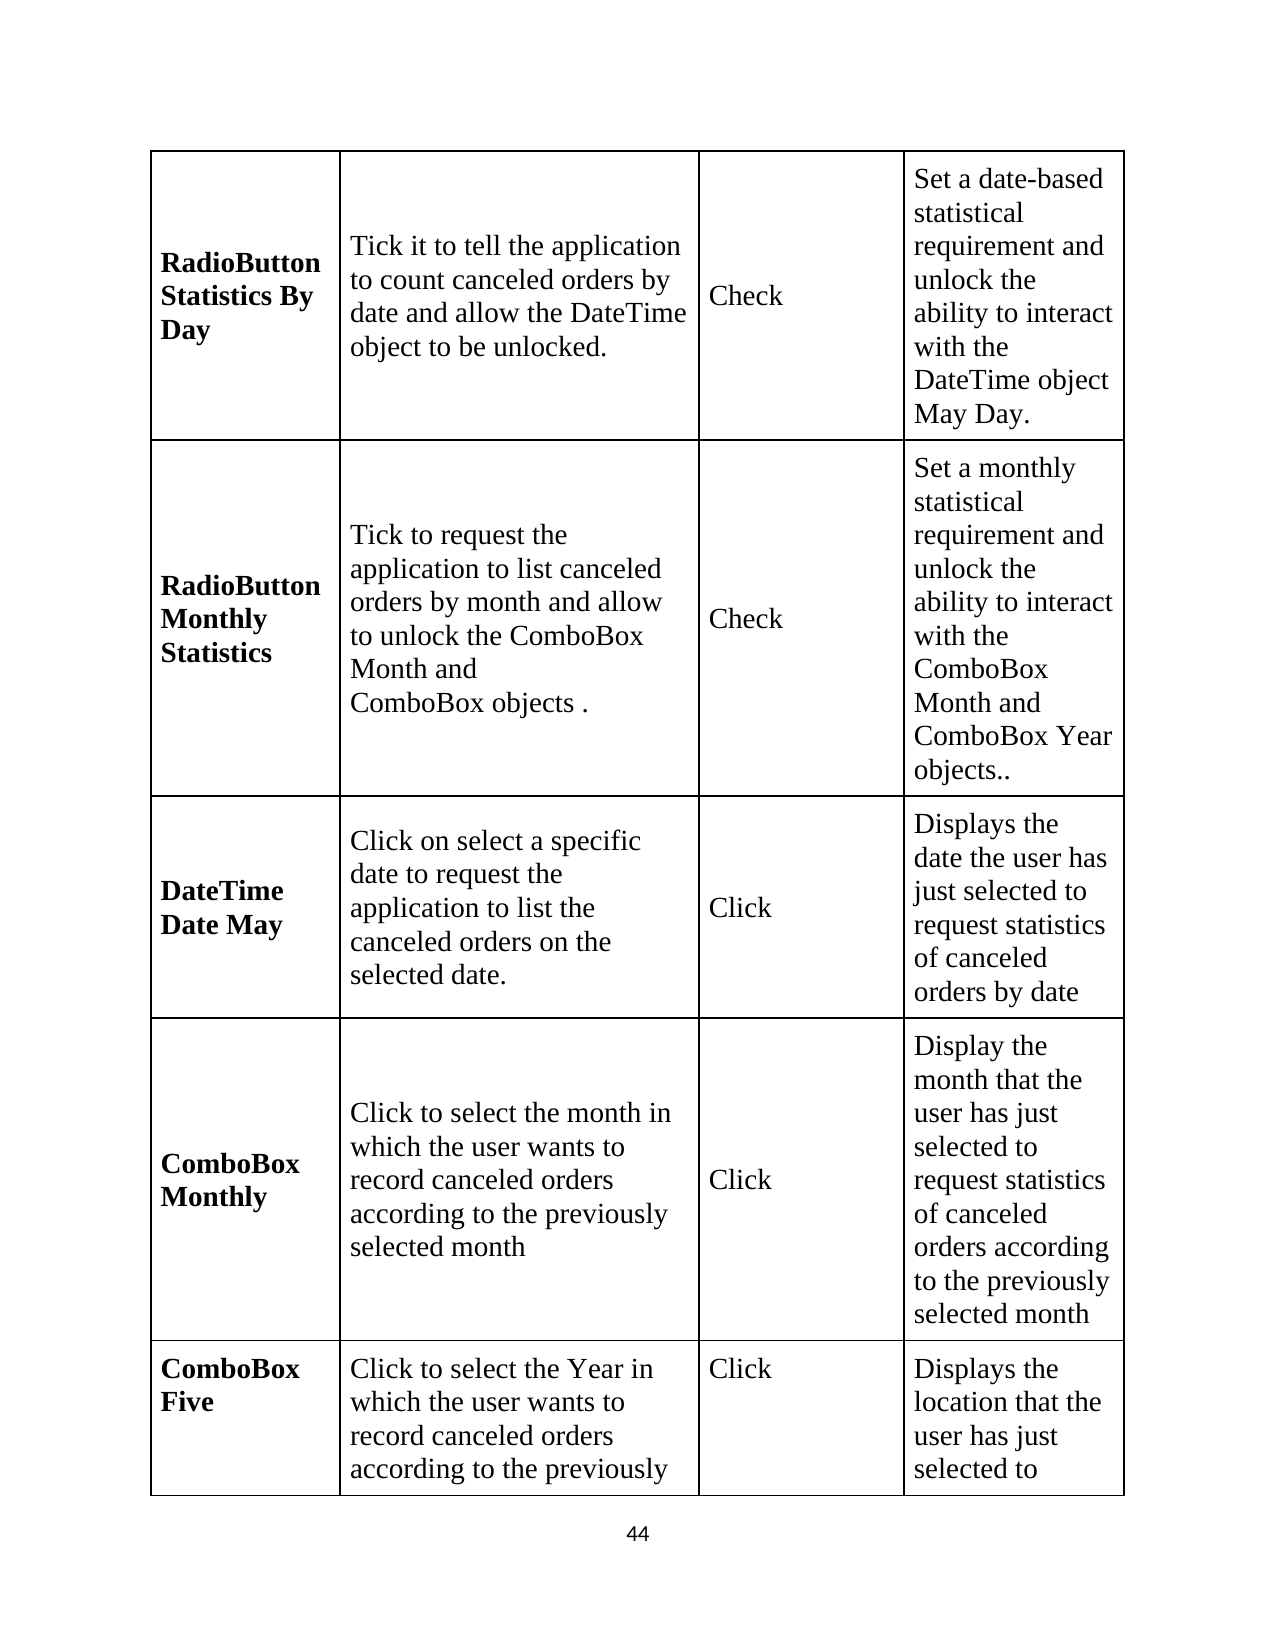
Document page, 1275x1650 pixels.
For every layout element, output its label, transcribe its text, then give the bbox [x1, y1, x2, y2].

table_cell Check [700, 441, 903, 795]
table_cell Display the month that the user has just selected to request statistics of canceled orders according to the previously selected month [905, 1019, 1123, 1340]
table_cell ComboBox Monthly [152, 1019, 339, 1340]
table_cell Tick ​​it to tell the application to count canceled orders by date and allow the DateTime object to be unlocked. [341, 152, 698, 439]
table_cell Displays the date the user has just selected to request statistics of canceled orders by date [905, 797, 1123, 1017]
table_cell ComboBox Five [152, 1341, 339, 1495]
table_cell Check [700, 152, 903, 439]
table_cell Tick ​​to request the application to list canceled orders by month and allow to unlock the ComboBox Month and ComboBox objects . [341, 441, 698, 795]
table_cell RadioButton Statistics By Day [152, 152, 339, 439]
table_cell Click [700, 1019, 903, 1340]
table_cell Set a monthly statistical requirement and unlock the ability to interact with the ComboBox Month and ComboBox Year objects.. [905, 441, 1123, 795]
table_cell Set a date-based statistical requirement and unlock the ability to interact with the DateTime object May Day. [905, 152, 1123, 439]
table_cell DateTime Date May [152, 797, 339, 1017]
table_cell RadioButton Monthly Statistics [152, 441, 339, 795]
table_cell Click on select a specific date to request the application to list the canceled orders on the selected date. [341, 797, 698, 1017]
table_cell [341, 1341, 698, 1495]
table_cell Click [700, 797, 903, 1017]
table_cell Click [700, 1341, 903, 1495]
table_cell Click to select the month in which the user wants to record canceled orders according to the previously selected month [341, 1019, 698, 1340]
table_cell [905, 1341, 1123, 1495]
